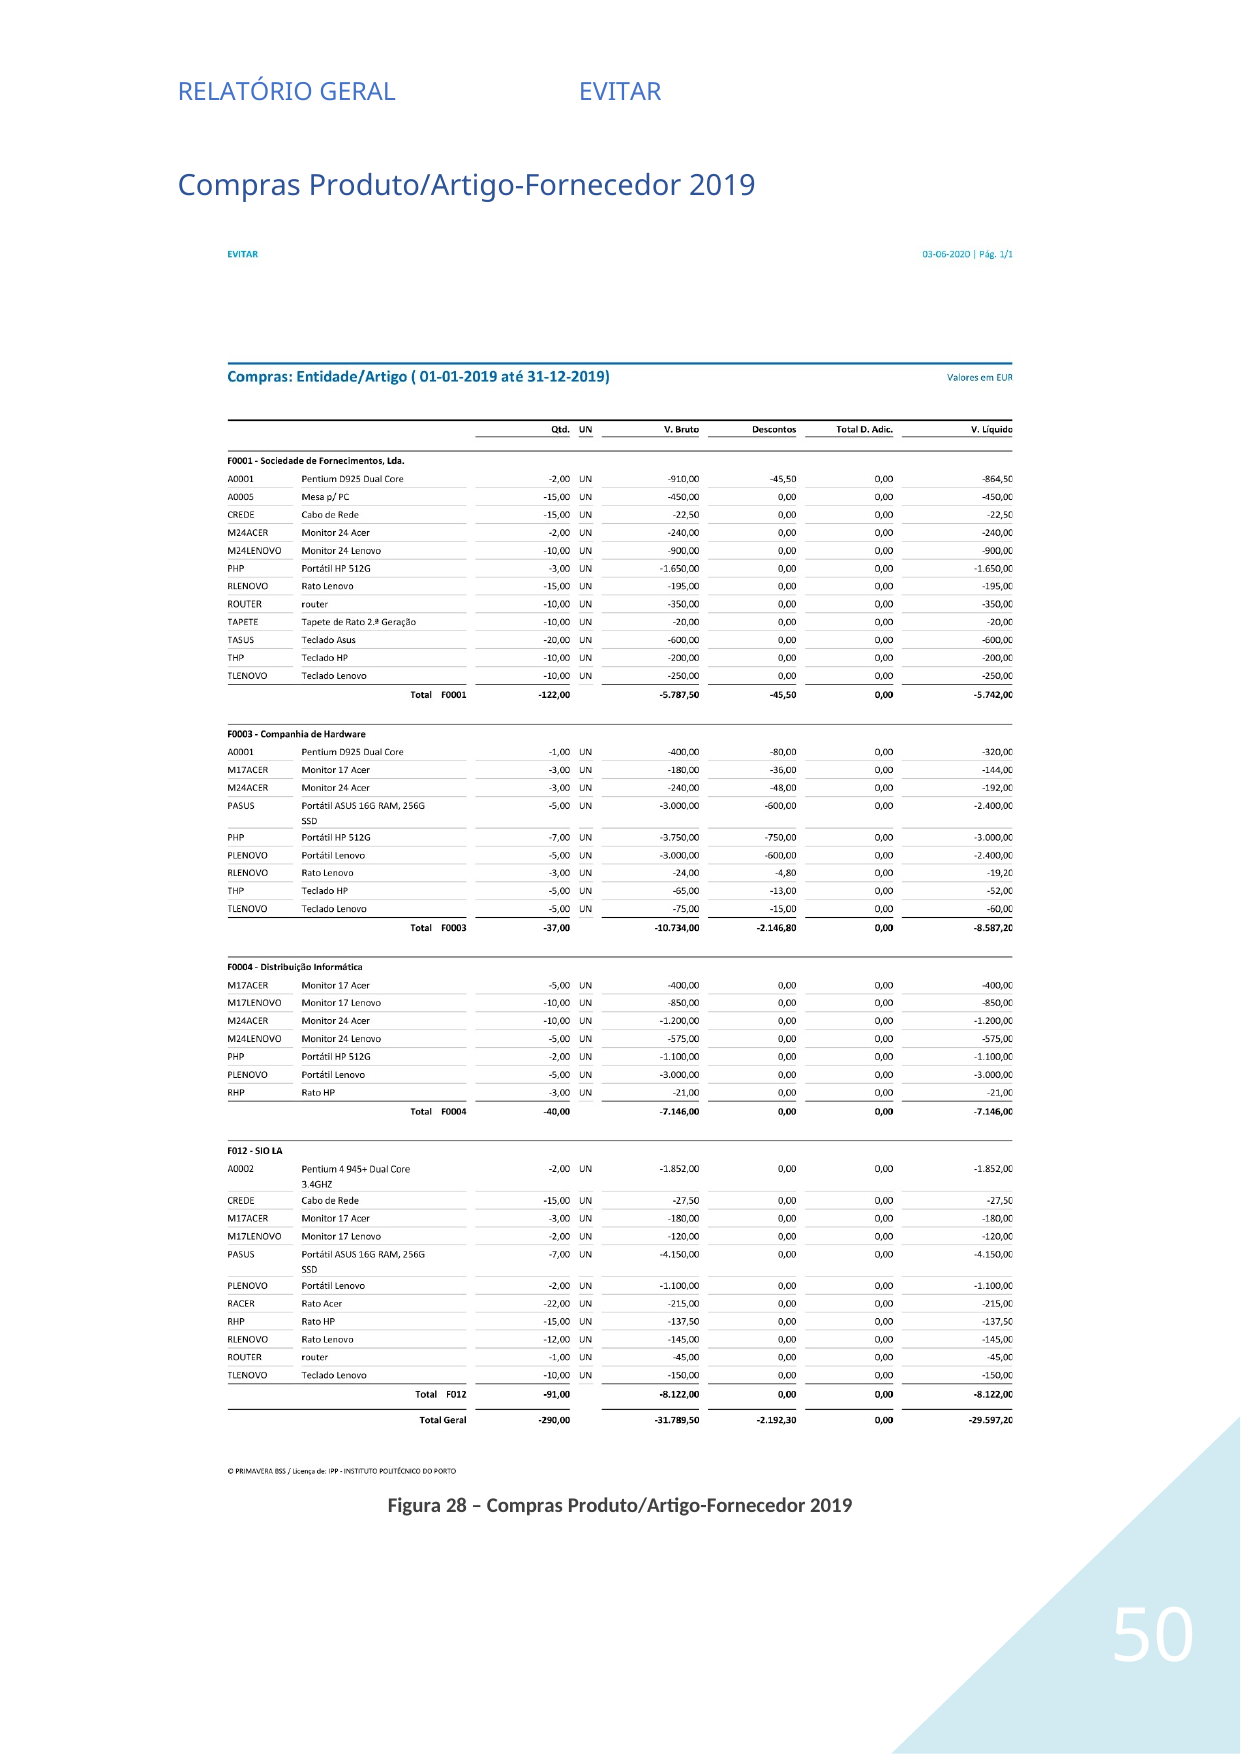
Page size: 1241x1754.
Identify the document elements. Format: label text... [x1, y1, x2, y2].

text Figura 28 – Compras Produto/Artigo-Fornecedor 2019 [177, 1492, 1063, 1517]
picture [227, 245, 1013, 1477]
subtitle Compras Produto/Artigo-Fornecedor 2019 [177, 164, 1063, 204]
